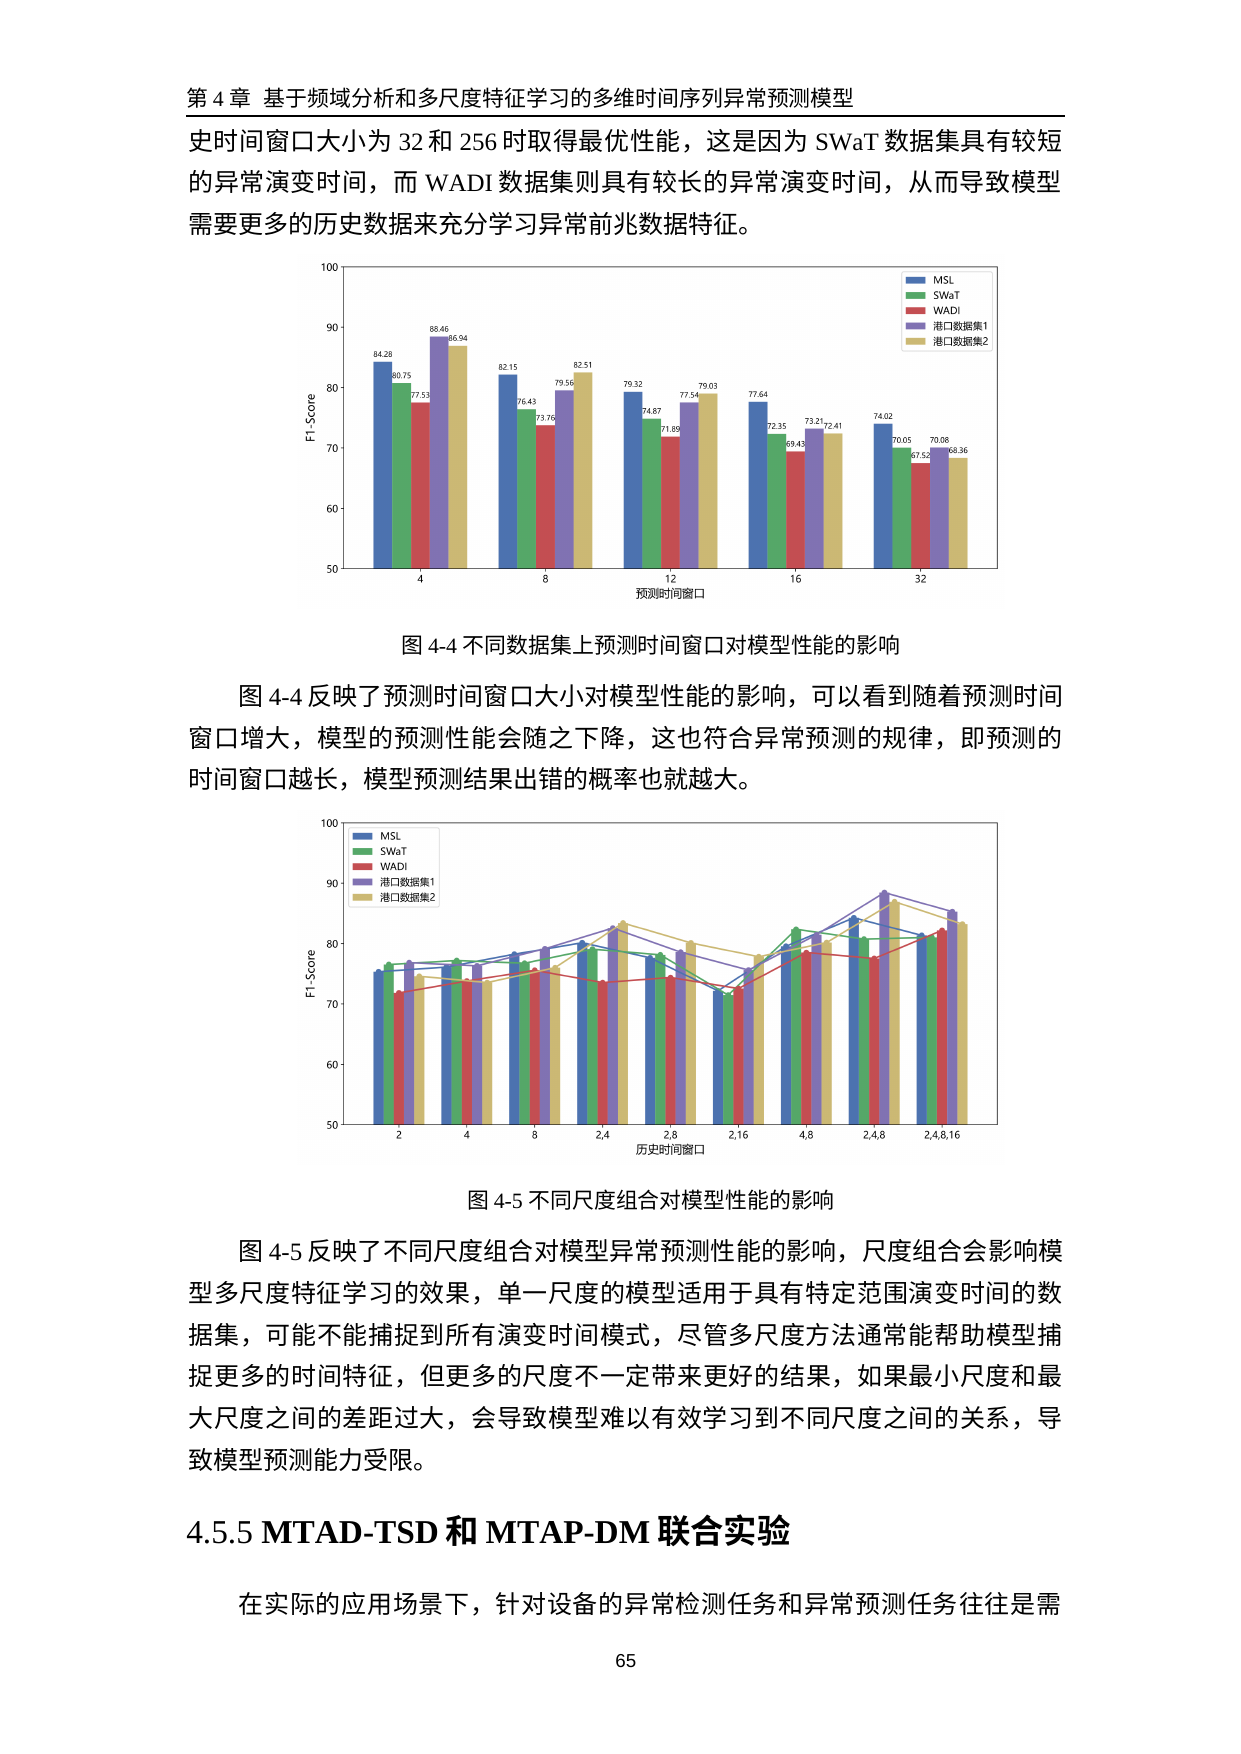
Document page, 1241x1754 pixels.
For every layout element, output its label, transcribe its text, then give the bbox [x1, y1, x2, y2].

picture [296, 254, 1006, 609]
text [188, 1580, 1063, 1621]
text 图4-5反映了不同尺度组合对模型异常预测性能的影响，尺度组合会影响模型多尺度特征学习的效果，单一尺度的模型适用于具有特定范围演变时间的数据集，可能不能捕捉到所有演变时间模式，尽管多尺度方法通常能帮助模型捕捉更多的时间特征，但更多的尺度不一定带来更好的结果，如果最小尺度和最大尺度之间的差距过大，会导致模型难以有效学习到不同尺度之间的关系，导致模型预测能力受限。 [188, 1227, 1063, 1477]
text 图4-4 不同数据集上预测时间窗口对模型性能的影响 [188, 628, 1063, 659]
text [188, 117, 1063, 242]
text 图4-5 不同尺度组合对模型性能的影响 [188, 1183, 1063, 1215]
text 图4-4反映了预测时间窗口大小对模型性能的影响，可以看到随着预测时间窗口增大，模型的预测性能会随之下降，这也符合异常预测的规律，即预测的时间窗口越长，模型预测结果出错的概率也就越大。 [188, 672, 1063, 797]
picture [296, 810, 1006, 1165]
subtitle MTAD-TSD和MTAP-DM联合实验 [186, 1504, 1065, 1553]
